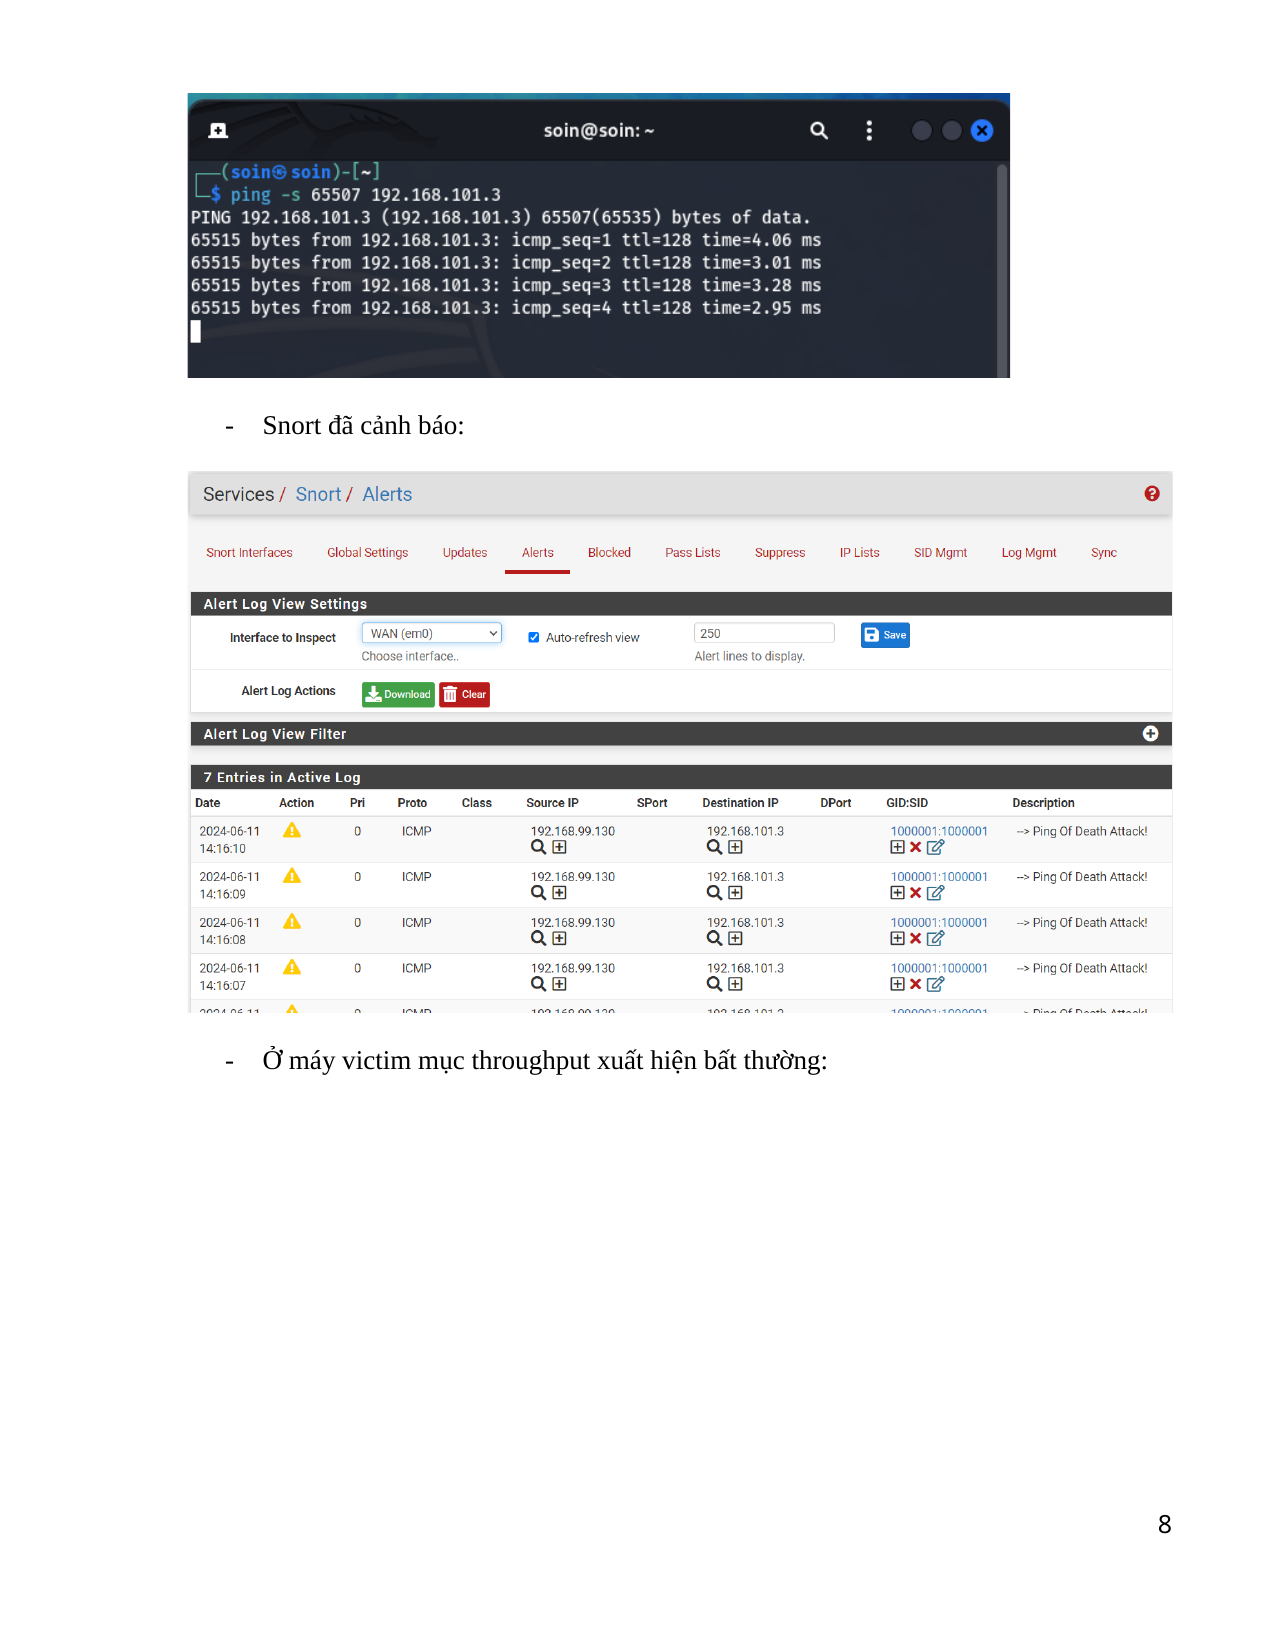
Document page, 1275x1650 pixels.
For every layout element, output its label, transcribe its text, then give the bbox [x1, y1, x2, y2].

picture [187, 471, 1173, 1013]
list Ở máy victim mục throughput xuất hiện bất thường: [225, 1044, 1172, 1075]
list Snort đã cảnh báo: [225, 409, 1172, 441]
picture [187, 93, 1011, 378]
